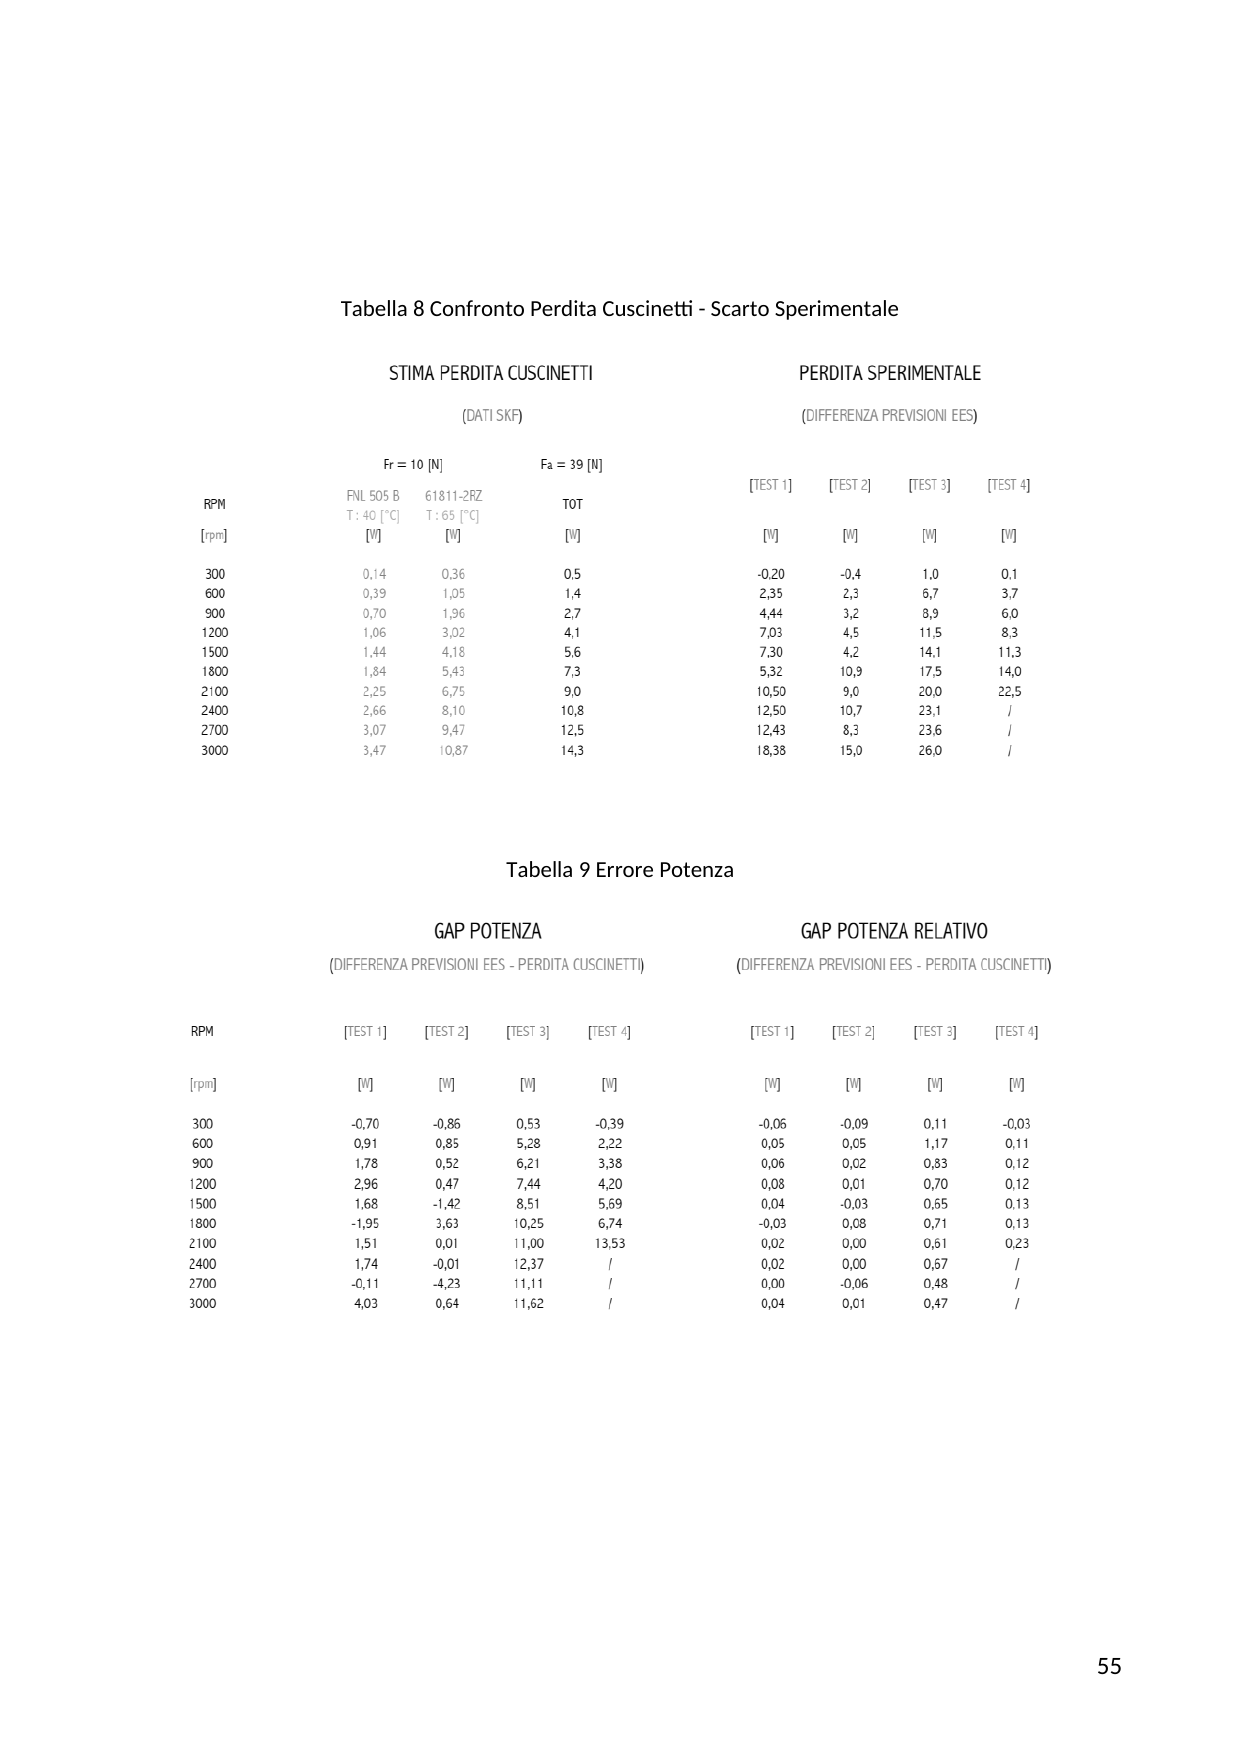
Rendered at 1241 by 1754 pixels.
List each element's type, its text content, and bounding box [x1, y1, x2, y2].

text Tabella 8 Confronto Perdita Cuscinetti - Scarto Sperimentale [118, 294, 1122, 322]
text Tabella 9 Errore Potenza [118, 855, 1122, 883]
